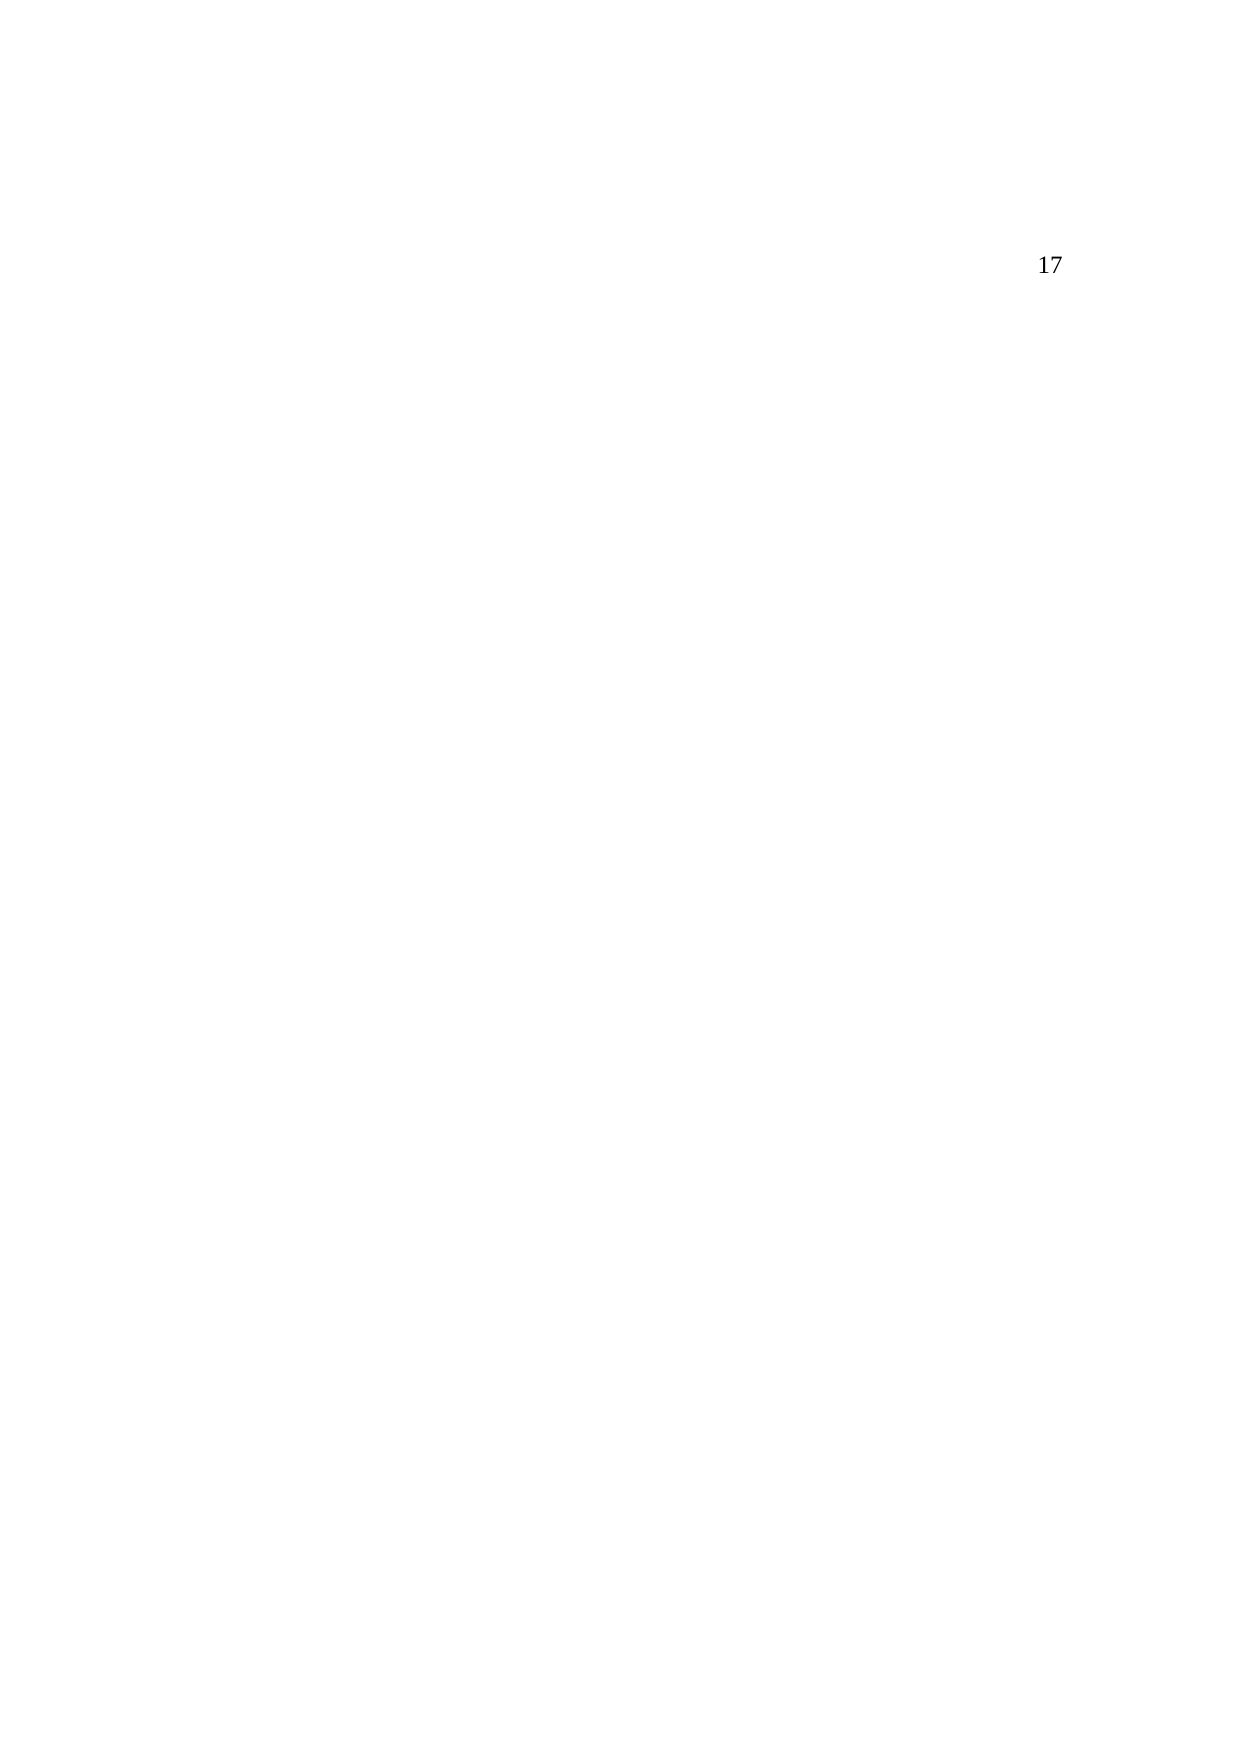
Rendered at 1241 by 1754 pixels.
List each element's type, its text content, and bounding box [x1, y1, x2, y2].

text 17 [1037, 250, 1090, 279]
